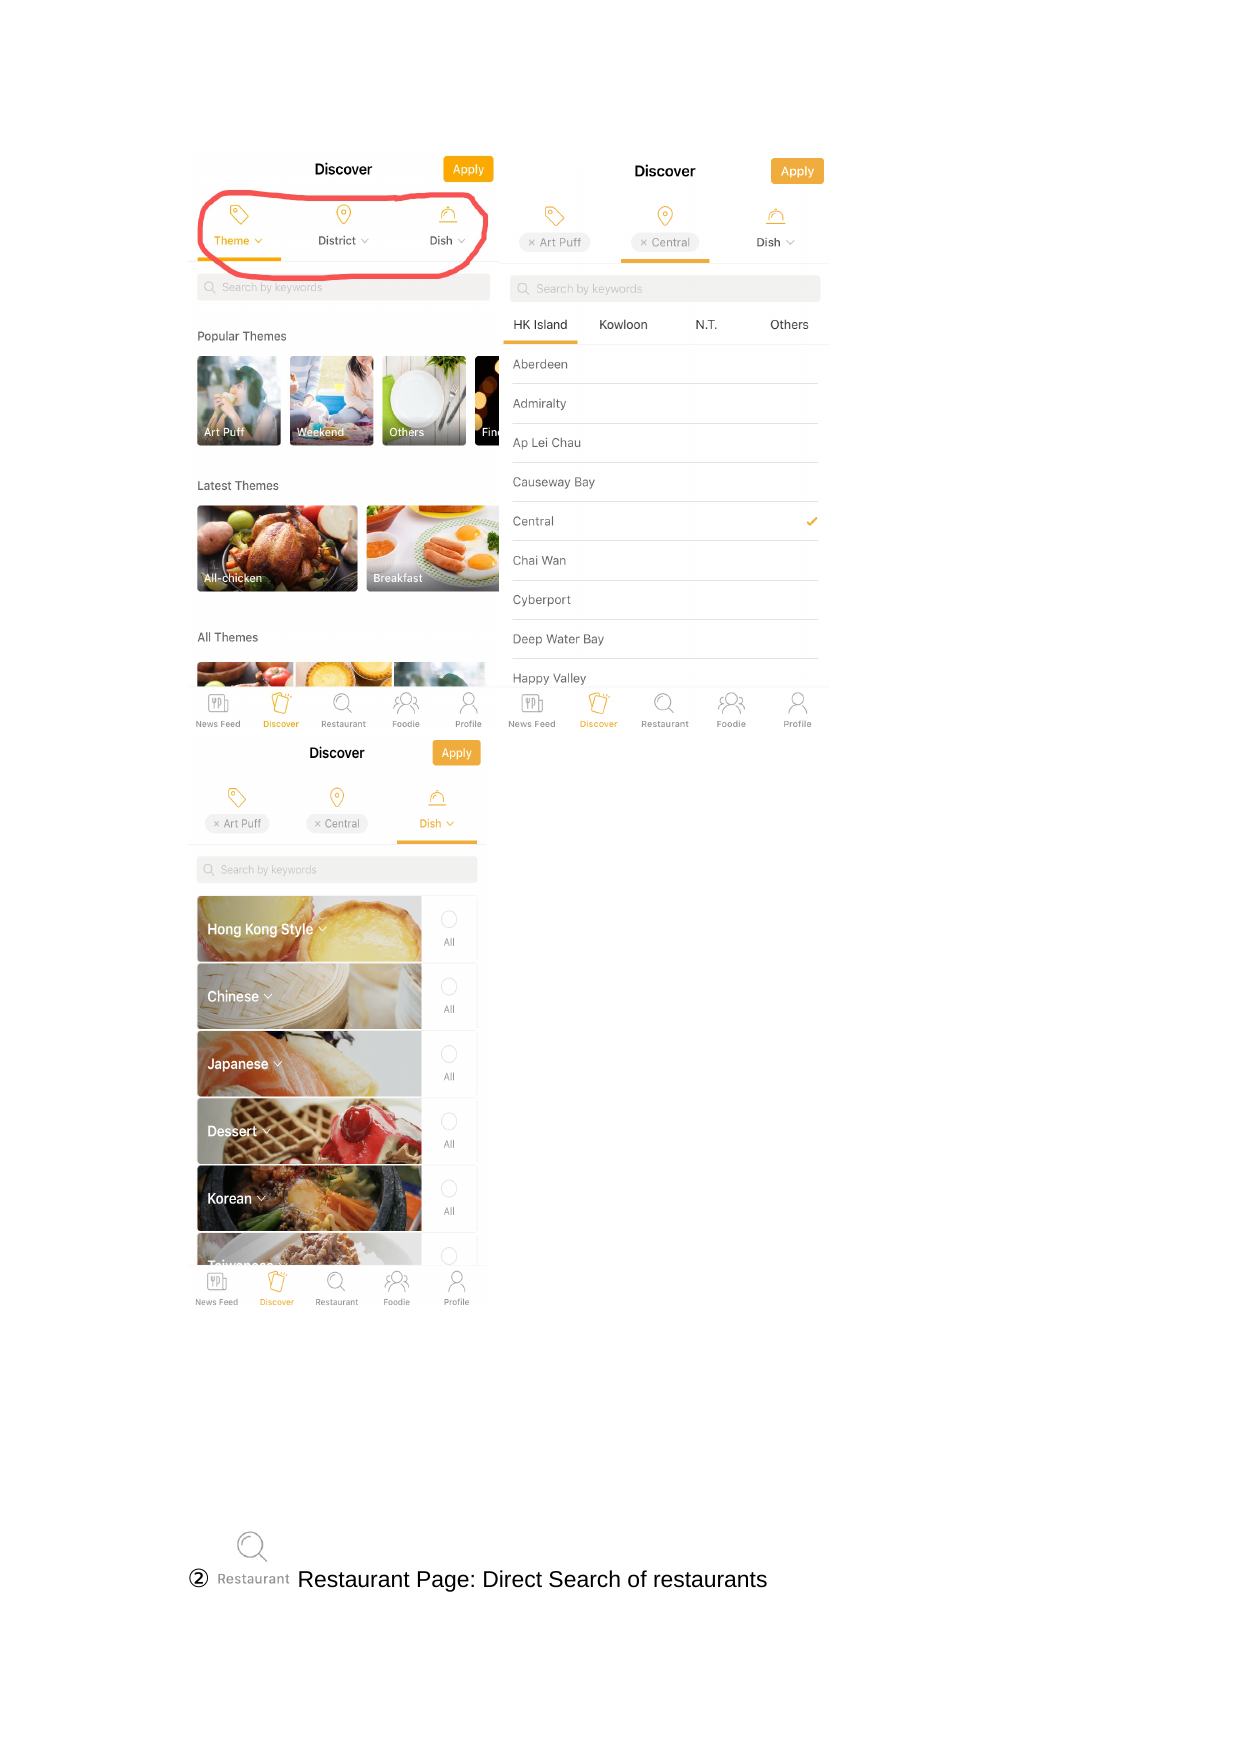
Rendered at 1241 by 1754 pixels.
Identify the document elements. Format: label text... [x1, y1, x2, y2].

picture [187, 734, 487, 1308]
picture [209, 1523, 298, 1588]
picture [187, 150, 831, 730]
text ②Restaurant Page: Direct Search of restaurants [187, 1523, 1053, 1595]
